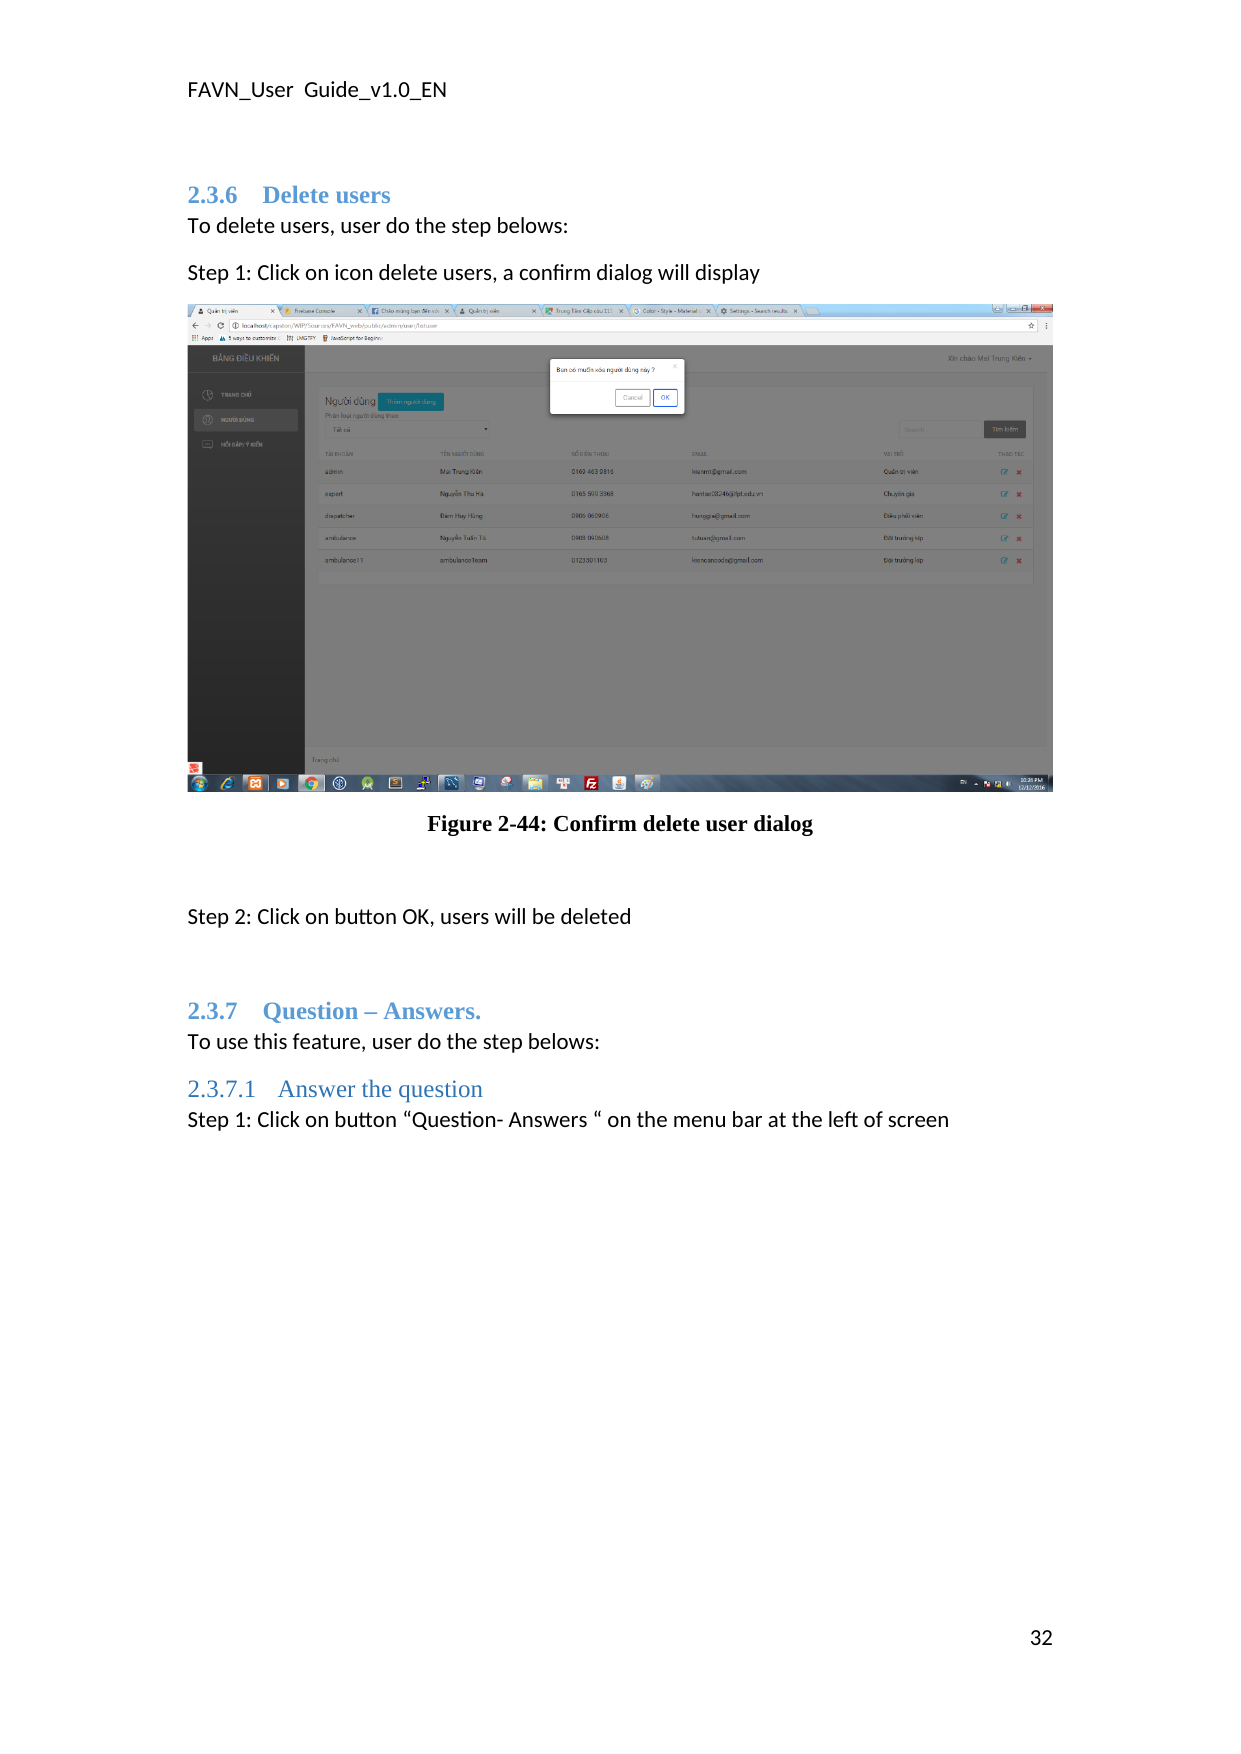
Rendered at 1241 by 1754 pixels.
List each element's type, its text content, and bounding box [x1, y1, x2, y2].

text Figure 2-44: Confirm delete user dialog [187, 811, 1053, 837]
text To delete users, user do the step belows: [187, 211, 1053, 239]
text Step 2: Click on button OK, users will be deleted [187, 902, 1053, 931]
text To use this feature, user do the step belows: [187, 1027, 1053, 1055]
subtitle Delete users [187, 180, 1053, 209]
subtitle Question – Answers. [187, 996, 1053, 1025]
picture [187, 304, 1053, 792]
subtitle Answer the question [187, 1074, 1053, 1103]
text Step 1: Click on button “Question- Answers “ on the menu bar at the left of screen [187, 1105, 1053, 1133]
text Step 1: Click on icon delete users, a confirm dialog will display [187, 258, 1053, 286]
